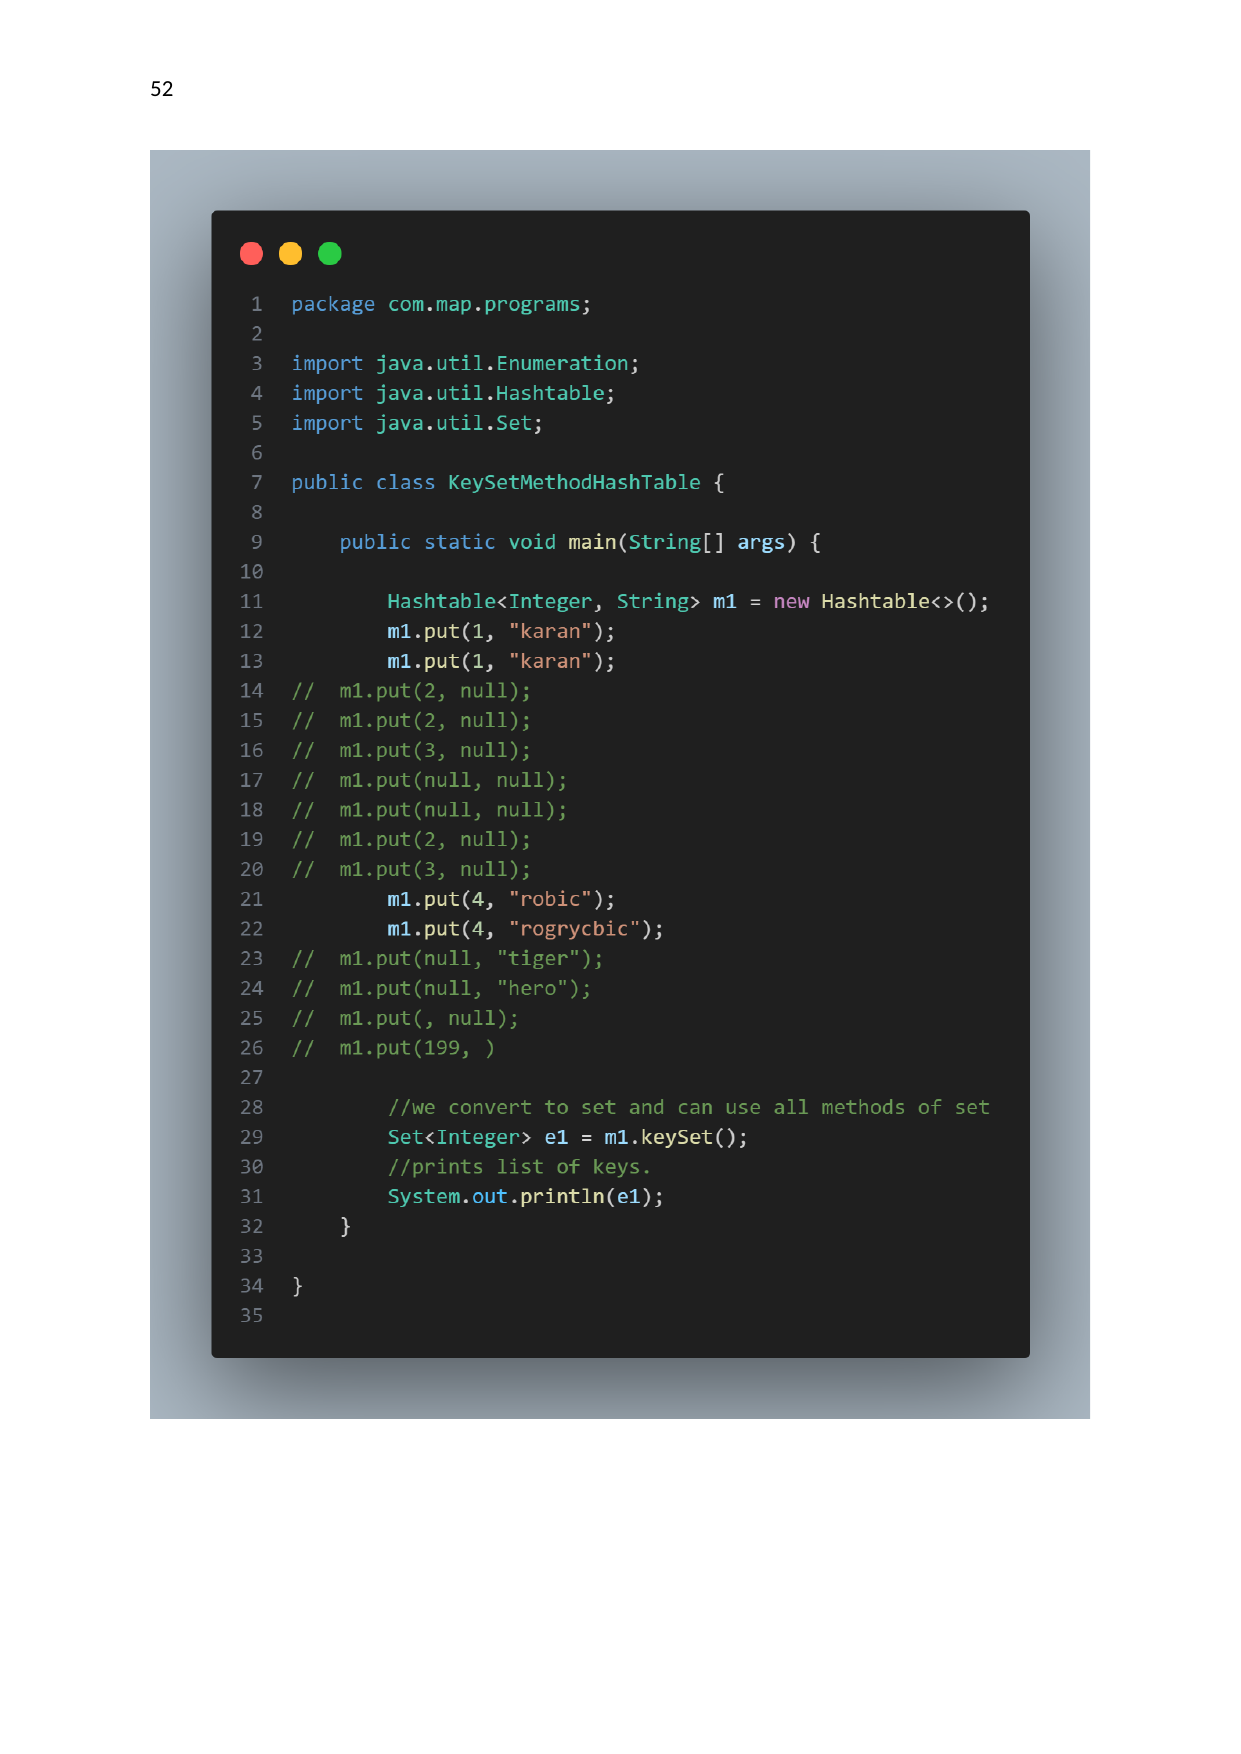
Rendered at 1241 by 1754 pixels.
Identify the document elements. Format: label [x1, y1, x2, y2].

picture [150, 150, 1091, 1419]
